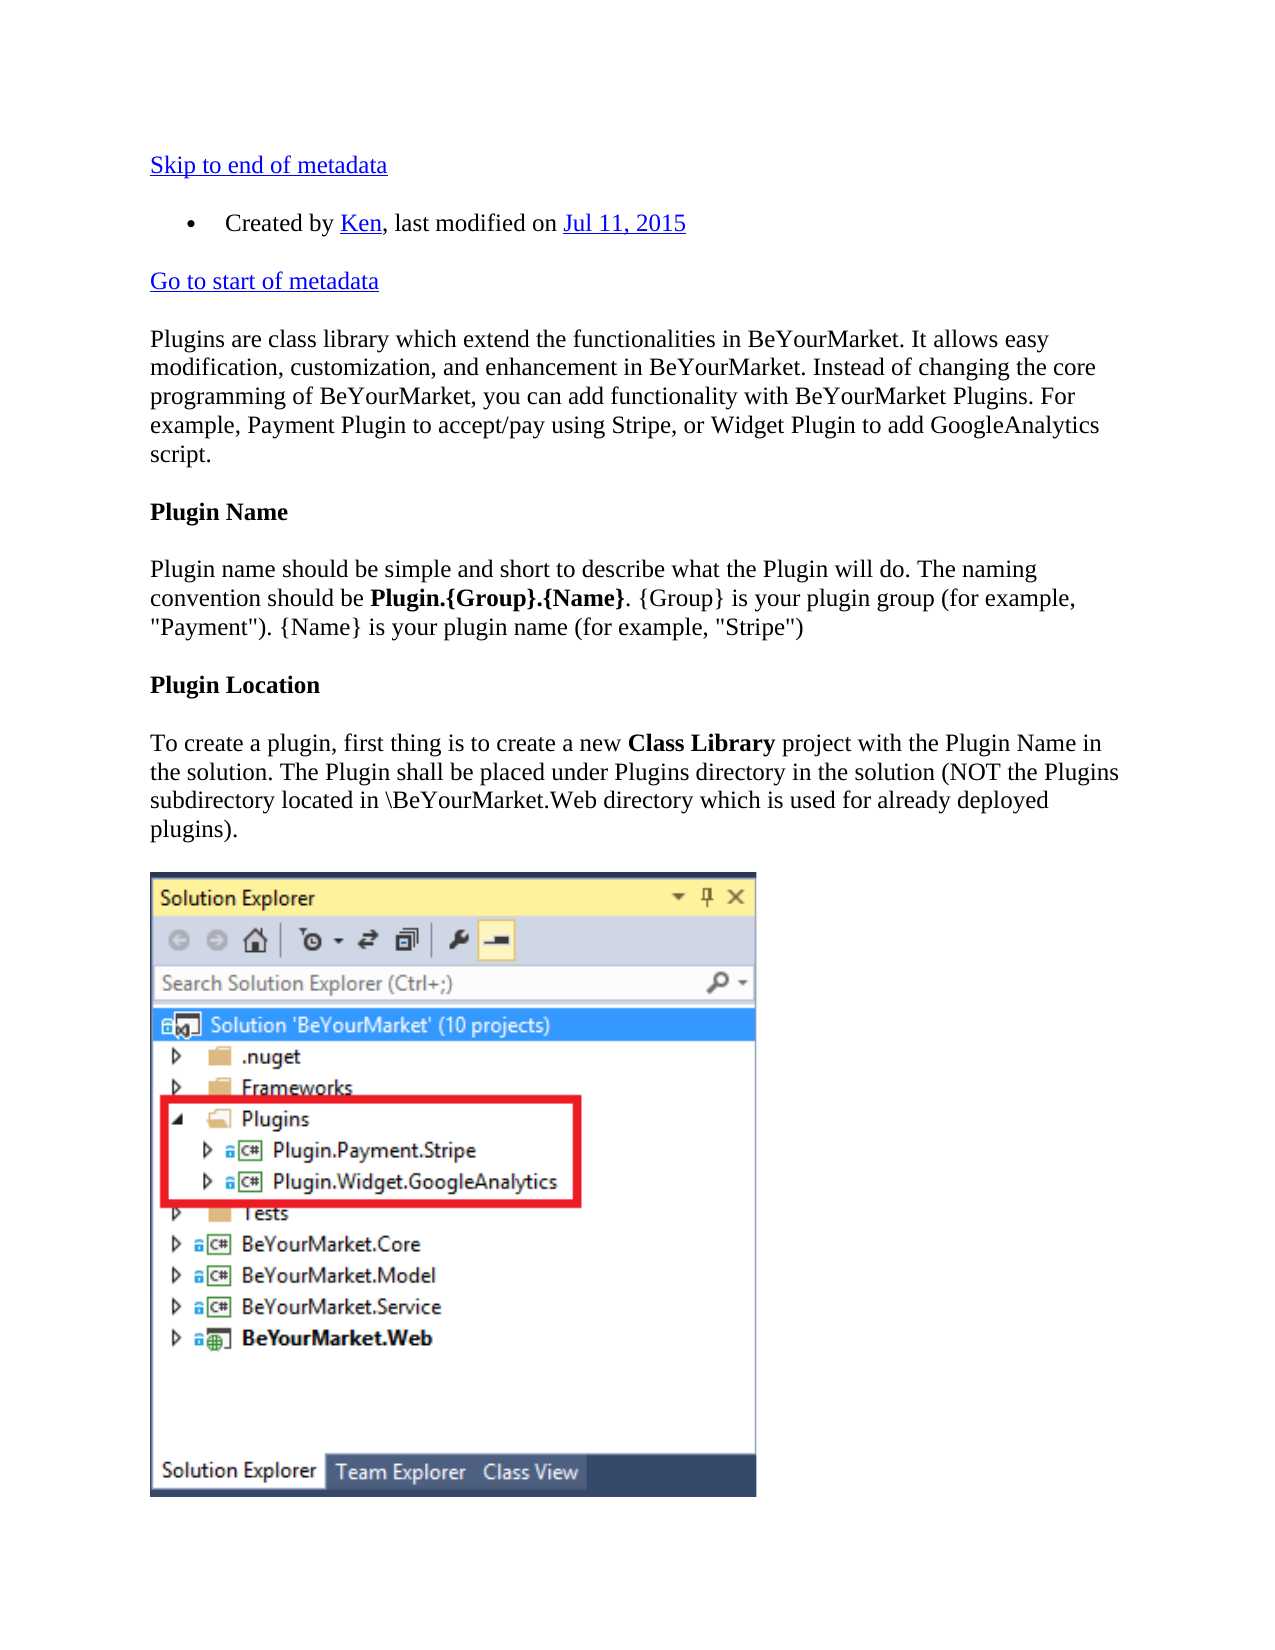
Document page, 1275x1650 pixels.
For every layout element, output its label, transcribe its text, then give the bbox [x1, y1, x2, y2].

text Plugin Location [150, 670, 1125, 699]
text Plugin name should be simple and short to describe what the Plugin will do. The naming convention should be Plugin.{Group}.{Name}. {Group} is your plugin group (for example, "Payment"). {Name} is your plugin name (for example, "Stripe") [150, 554, 1125, 641]
text To create a plugin, first thing is to create a new Class Library project with the Plugin Name in the solution. The Plugin shall be placed under Plugins directory in the solution (NOT the Plugins subdirectory located in \BeYourMarket.Web directory which is used for already deployed plugins). [150, 728, 1125, 843]
text Plugin Name [150, 497, 1125, 525]
text Plugins are class library which extend the functionalities in BeYourMarket. It allows easy modification, customization, and enhancement in BeYourMarket. Instead of changing the core programming of BeYourMarket, you can add functionality with BeYourMarket Plugins. For example, Payment Plugin to accept/pay using Stripe, or Widget Plugin to add GoogleAnalytics script. [150, 324, 1125, 467]
picture [150, 872, 757, 1497]
text Skip to end of metadata [150, 150, 1125, 179]
text Go to start of metadata [150, 266, 1125, 294]
list Created by Ken, last modified on Jul 11, 2015 [187, 208, 1125, 237]
